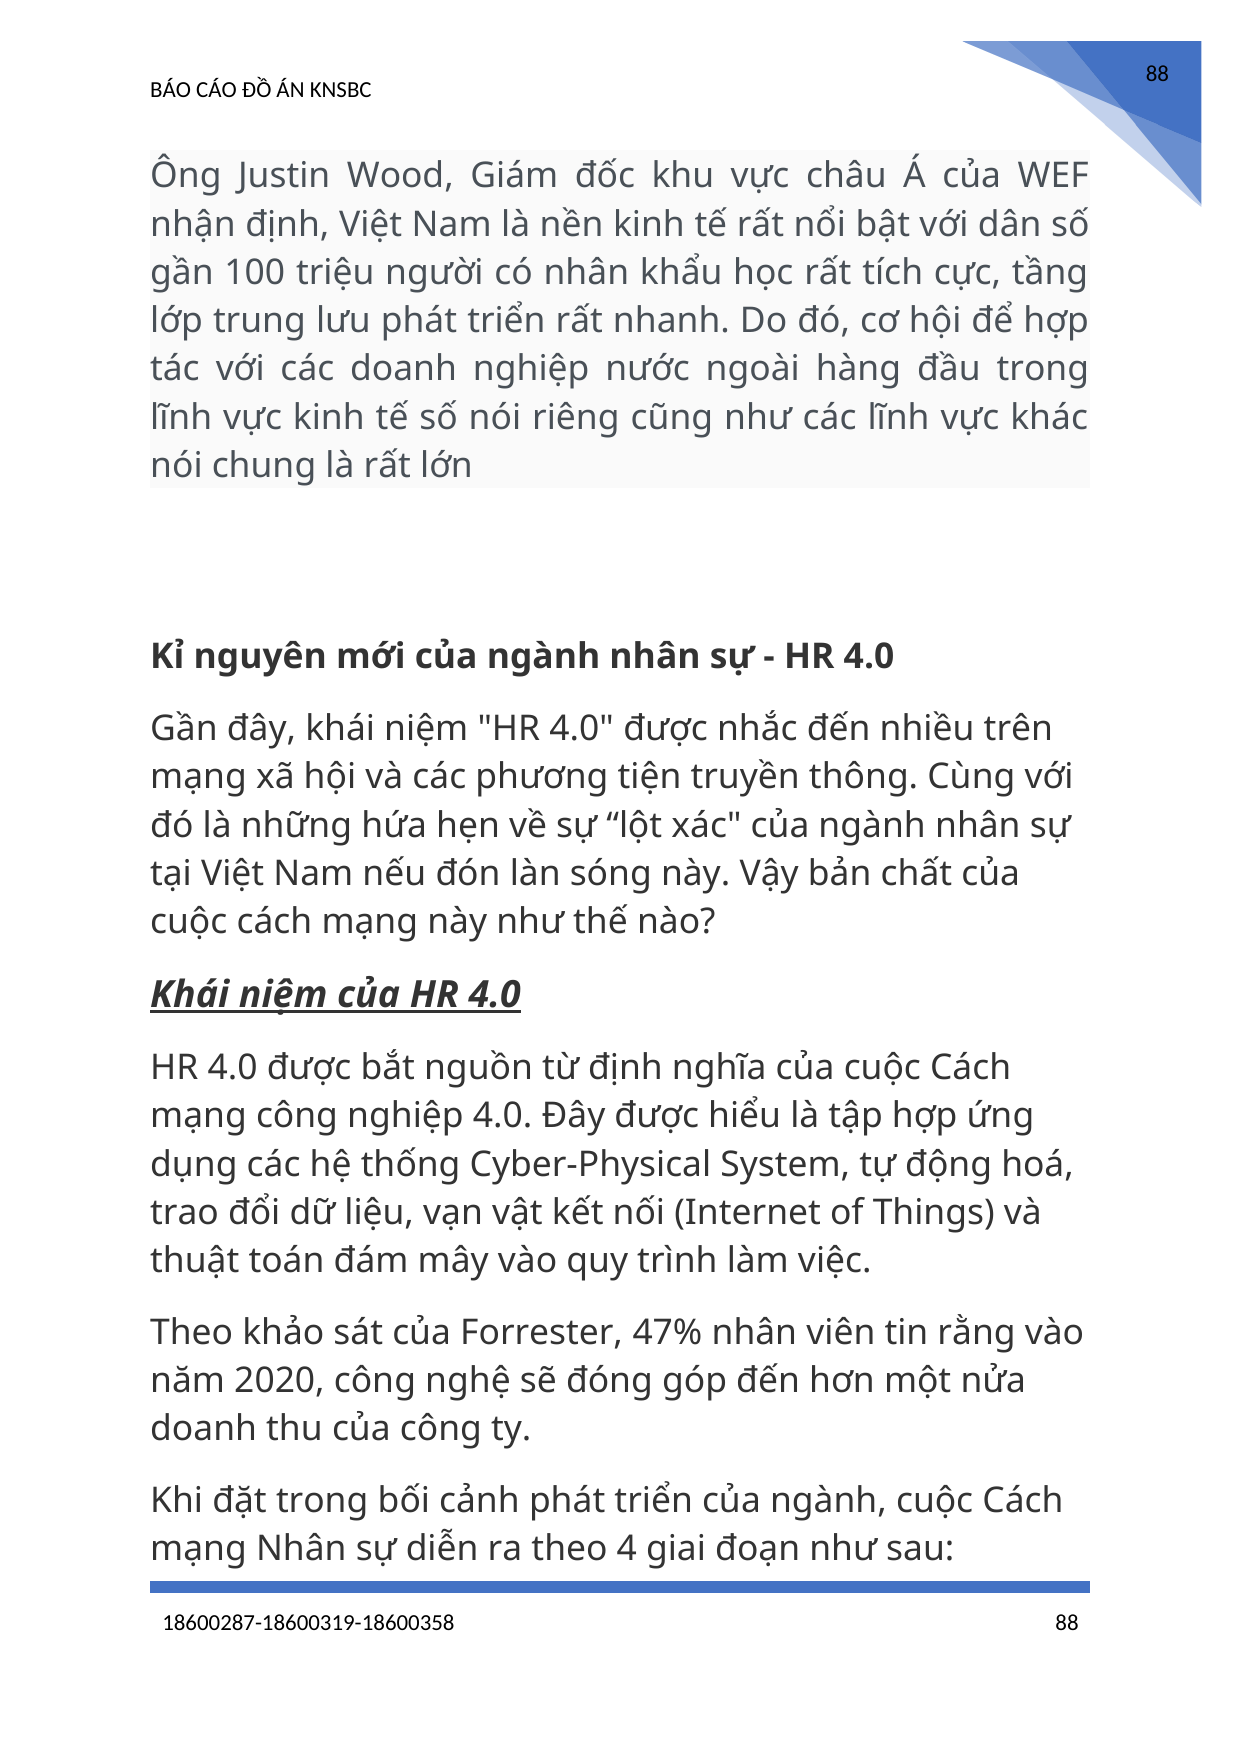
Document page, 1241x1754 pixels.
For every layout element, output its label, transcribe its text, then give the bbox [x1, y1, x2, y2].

text Ông Justin Wood, Giám đốc khu vực châu Á của WEF nhận định, Việt Nam là nền kinh tế rất nổi bật với dân số gần 100 triệu người có nhân khẩu học rất tích cực, tầng lớp trung lưu phát triển rất nhanh. Do đó, cơ hội để hợp tác với các doanh nghiệp nước ngoài hàng đầu trong lĩnh vực kinh tế số nói riêng cũng như các lĩnh vực khác nói chung là rất lớn [150, 150, 1090, 488]
text Khái niệm của HR 4.0 [150, 967, 1090, 1018]
text Kỉ nguyên mới của ngành nhân sự - HR 4.0 [150, 631, 1090, 679]
text Theo khảo sát của Forrester, 47% nhân viên tin rằng vào năm 2020, công nghệ sẽ đóng góp đến hơn một nửa doanh thu của công ty. [150, 1306, 1090, 1451]
picture [962, 41, 1202, 207]
text Gần đây, khái niệm "HR 4.0" được nhắc đến nhiều trên mạng xã hội và các phương tiện truyền thông. Cùng với đó là những hứa hẹn về sự “lột xác" của ngành nhân sự tại Việt Nam nếu đón làn sóng này. Vậy bản chất của cuộc cách mạng này như thế nào? [150, 703, 1090, 944]
text Khi đặt trong bối cảnh phát triển của ngành, cuộc Cách mạng Nhân sự diễn ra theo 4 giai đoạn như sau: [150, 1474, 1090, 1571]
text HR 4.0 được bắt nguồn từ định nghĩa của cuộc Cách mạng công nghiệp 4.0. Đây được hiểu là tập hợp ứng dụng các hệ thống Cyber-Physical System, tự động hoá, trao đổi dữ liệu, vạn vật kết nối (Internet of Things) và thuật toán đám mây vào quy trình làm việc. [150, 1042, 1090, 1283]
